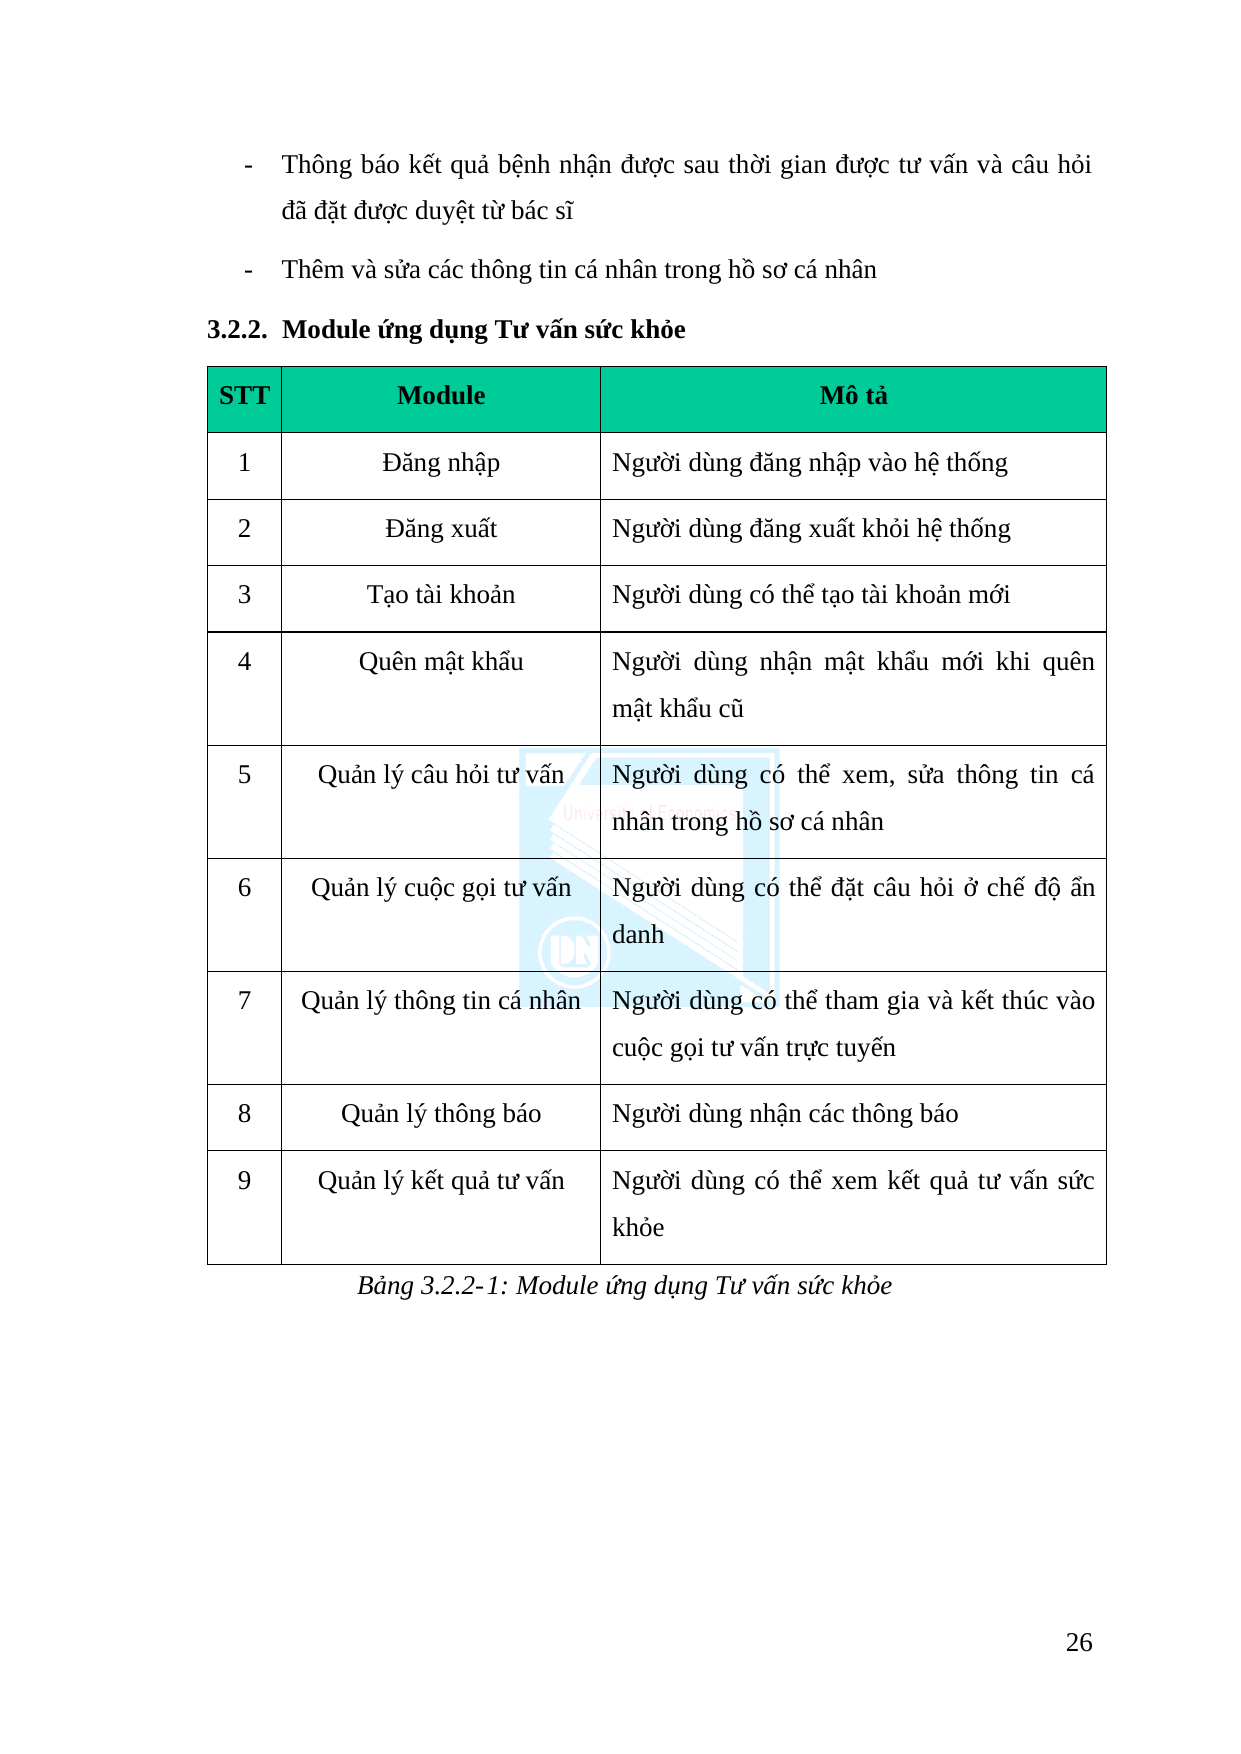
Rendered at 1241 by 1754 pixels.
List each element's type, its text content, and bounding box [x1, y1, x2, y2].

table_cell Đăng nhập [282, 433, 600, 498]
table_cell 5 [208, 746, 281, 858]
table_cell Người dùng có thể xem, sửa thông tin cá nhân trong hồ sơ cá nhân [601, 746, 1106, 858]
table_cell 4 [208, 633, 281, 744]
table_cell Quản lý thông tin cá nhân [282, 972, 600, 1084]
subtitle Module ứng dụng Tư vấn sức khỏe [207, 313, 1092, 344]
table_cell Quản lý câu hỏi tư vấn [282, 746, 600, 858]
text Thêm và sửa các thông tin cá nhân trong hồ sơ cá nhân [244, 253, 1092, 285]
table_cell Người dùng đăng nhập vào hệ thống [601, 433, 1106, 498]
table_cell Người dùng đăng xuất khỏi hệ thống [601, 500, 1106, 565]
table_cell Người dùng nhận mật khẩu mới khi quên mật khẩu cũ [601, 633, 1106, 744]
table_cell Người dùng có thể tạo tài khoản mới [601, 566, 1106, 631]
table_cell Đăng xuất [282, 500, 600, 565]
table_cell 1 [208, 433, 281, 498]
table_cell Người dùng nhận các thông báo [601, 1085, 1106, 1150]
table_cell Quản lý thông báo [282, 1085, 600, 1150]
table_cell 3 [208, 566, 281, 631]
table_cell 2 [208, 500, 281, 565]
table_cell 8 [208, 1085, 281, 1150]
table_cell 9 [208, 1151, 281, 1263]
table_header Module [282, 367, 600, 432]
table_cell 6 [208, 859, 281, 971]
text Bảng 3.2.2-1: Module ứng dụng Tư vấn sức khỏe [282, 1269, 1092, 1300]
table_header STT [208, 367, 281, 432]
table_cell Người dùng có thể đặt câu hỏi ở chế độ ẩn danh [601, 859, 1106, 971]
table_cell 7 [208, 972, 281, 1084]
table_cell Người dùng có thể tham gia và kết thúc vào cuộc gọi tư vấn trực tuyến [601, 972, 1106, 1084]
table_cell Tạo tài khoản [282, 566, 600, 631]
table_header Mô tả [601, 367, 1106, 432]
table_cell Quản lý cuộc gọi tư vấn [282, 859, 600, 971]
table_cell Người dùng có thể xem kết quả tư vấn sức khỏe [601, 1151, 1106, 1263]
table_cell Quản lý kết quả tư vấn [282, 1151, 600, 1263]
text Thông báo kết quả bệnh nhận được sau thời gian được tư vấn và câu hỏi đã đặt được duyệt từ bác sĩ [244, 148, 1092, 226]
table_cell Quên mật khẩu [282, 633, 600, 744]
